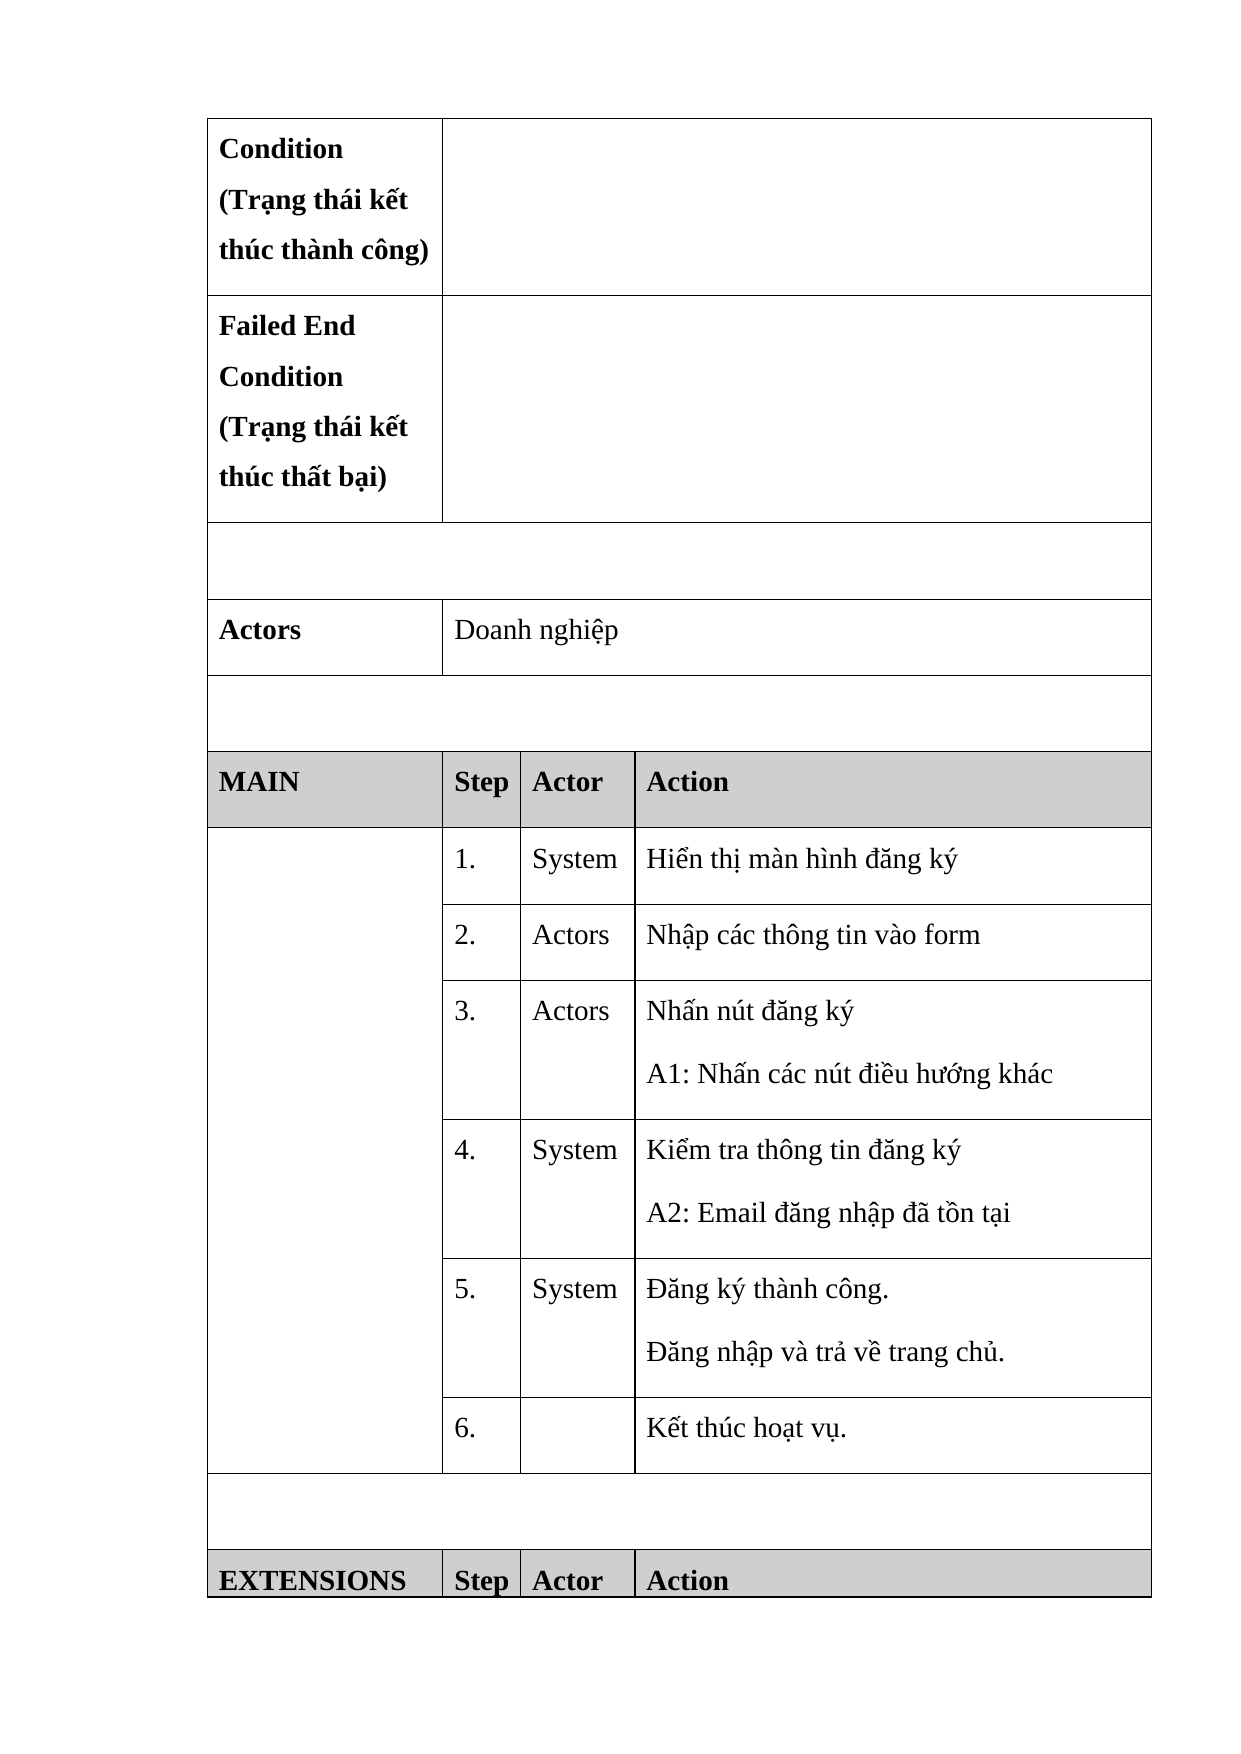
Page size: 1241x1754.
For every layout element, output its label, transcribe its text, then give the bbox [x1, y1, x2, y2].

table_cell Actor [521, 1550, 634, 1596]
table_cell System [521, 828, 634, 903]
table_cell Actors [208, 600, 442, 675]
table_cell Step [443, 1550, 520, 1596]
table_cell [208, 676, 1151, 751]
table_cell 1. [443, 828, 520, 903]
table_cell [443, 296, 1151, 522]
table_cell [521, 1398, 634, 1473]
table_cell [208, 523, 1151, 598]
table_cell Actor [521, 752, 634, 827]
table_cell [208, 828, 442, 1473]
table_cell Nhấn nút đăng ký A1: Nhấn các nút điều hướng khác [636, 981, 1151, 1119]
table_cell 3. [443, 981, 520, 1119]
table_cell Actors [521, 981, 634, 1119]
table_cell Hiển thị màn hình đăng ký [636, 828, 1151, 903]
table_cell Actors [521, 905, 634, 980]
table_cell MAIN [208, 752, 442, 827]
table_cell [443, 119, 1151, 295]
table_cell System [521, 1120, 634, 1258]
table_cell Action [636, 752, 1151, 827]
table_cell Step [443, 752, 520, 827]
table_cell 6. [443, 1398, 520, 1473]
table_cell 5. [443, 1259, 520, 1397]
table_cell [208, 119, 442, 295]
table_cell System [521, 1259, 634, 1397]
table_cell 4. [443, 1120, 520, 1258]
table_cell Kiểm tra thông tin đăng ký A2: Email đăng nhập đã tồn tại [636, 1120, 1151, 1258]
table_cell EXTENSIONS [208, 1550, 442, 1596]
table_cell Doanh nghiệp [443, 600, 1151, 675]
table_cell 2. [443, 905, 520, 980]
table_cell Kết thúc hoạt vụ. [636, 1398, 1151, 1473]
table_cell Failed End Condition (Trạng thái kết thúc thất bại) [208, 296, 442, 522]
table_cell Đăng ký thành công. Đăng nhập và trả về trang chủ. [636, 1259, 1151, 1397]
table_cell Action [636, 1550, 1151, 1596]
table_cell Nhập các thông tin vào form [636, 905, 1151, 980]
table_cell [208, 1474, 1151, 1549]
